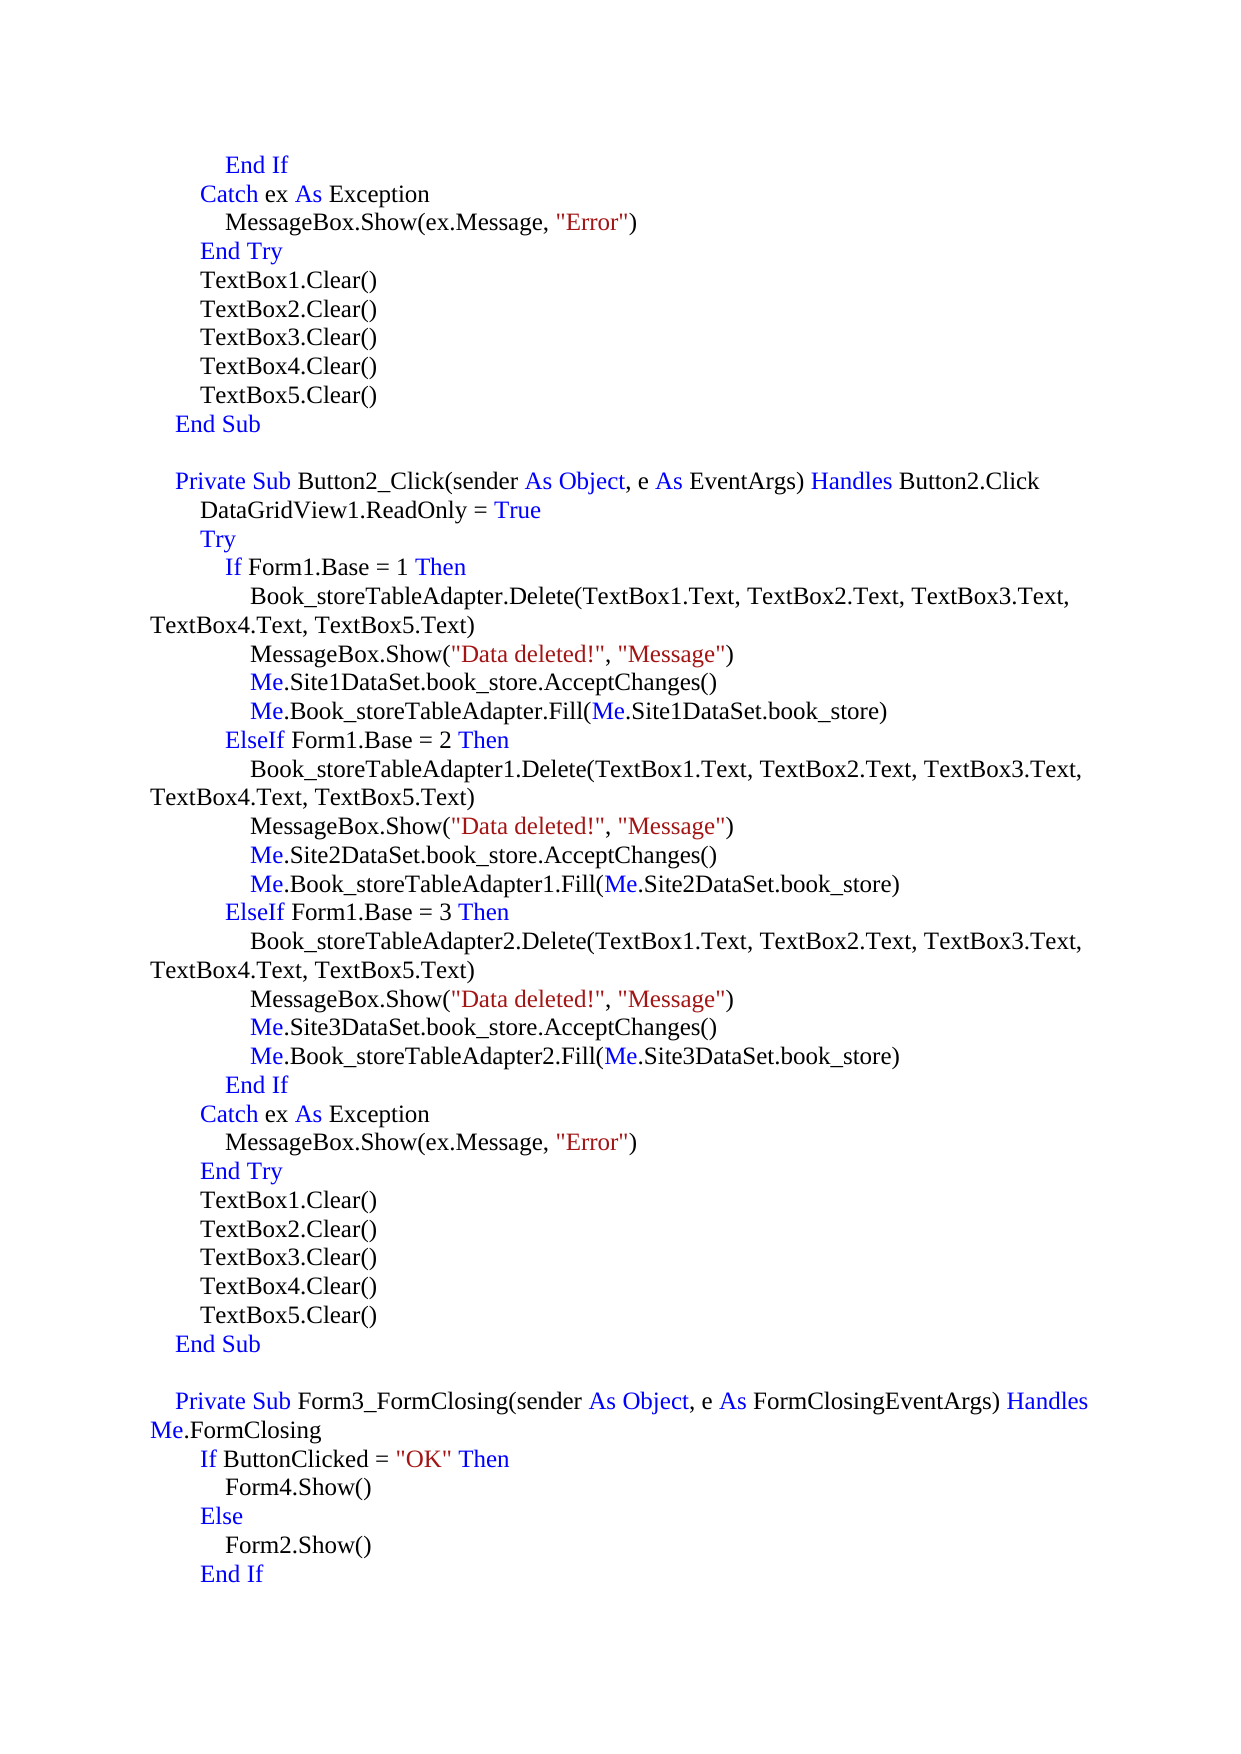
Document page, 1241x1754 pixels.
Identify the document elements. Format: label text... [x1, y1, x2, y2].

text Private Sub Button2_Click(sender As Object, e As EventArgs) Handles Button2.Click [150, 466, 1090, 495]
text Catch ex As Exception [150, 1099, 1090, 1127]
text Me.Site2DataSet.book_store.AcceptChanges() [150, 840, 1090, 869]
text Form4.Show() [150, 1472, 1090, 1501]
text Form2.Show() [150, 1530, 1090, 1559]
text End Sub [150, 409, 1090, 437]
text End If [150, 1070, 1090, 1099]
text Me.Book_storeTableAdapter2.Fill(Me.Site3DataSet.book_store) [150, 1041, 1090, 1070]
text TextBox1.Clear() [150, 265, 1090, 294]
text TextBox3.Clear() [150, 322, 1090, 351]
text MessageBox.Show(ex.Message, "Error") [150, 1127, 1090, 1156]
text TextBox4.Clear() [150, 351, 1090, 380]
text TextBox5.Clear() [150, 380, 1090, 409]
text Me.Site1DataSet.book_store.AcceptChanges() [150, 667, 1090, 696]
text Book_storeTableAdapter2.Delete(TextBox1.Text, TextBox2.Text, TextBox3.Text, TextBox4.Text, TextBox5.Text) [150, 926, 1090, 984]
text MessageBox.Show("Data deleted!", "Message") [150, 639, 1090, 667]
text If Form1.Base = 1 Then [150, 552, 1090, 581]
text MessageBox.Show(ex.Message, "Error") [150, 207, 1090, 236]
text TextBox4.Clear() [150, 1271, 1090, 1300]
text End If [150, 150, 1090, 179]
text If ButtonClicked = "OK" Then [150, 1444, 1090, 1472]
text Me.Book_storeTableAdapter1.Fill(Me.Site2DataSet.book_store) [150, 869, 1090, 897]
text Me.Book_storeTableAdapter.Fill(Me.Site1DataSet.book_store) [150, 696, 1090, 725]
text TextBox1.Clear() [150, 1185, 1090, 1214]
text ElseIf Form1.Base = 2 Then [150, 725, 1090, 754]
text TextBox5.Clear() [150, 1300, 1090, 1329]
text MessageBox.Show("Data deleted!", "Message") [150, 811, 1090, 840]
text End Try [150, 1156, 1090, 1185]
text DataGridView1.ReadOnly = True [150, 495, 1090, 524]
text TextBox2.Clear() [150, 294, 1090, 322]
text Try [150, 524, 1090, 552]
text End Try [150, 236, 1090, 265]
text Book_storeTableAdapter1.Delete(TextBox1.Text, TextBox2.Text, TextBox3.Text, TextBox4.Text, TextBox5.Text) [150, 754, 1090, 811]
text TextBox3.Clear() [150, 1242, 1090, 1271]
text Private Sub Form3_FormClosing(sender As Object, e As FormClosingEventArgs) Handles Me.FormClosing [150, 1386, 1090, 1444]
text Else [150, 1501, 1090, 1530]
text Catch ex As Exception [150, 179, 1090, 207]
text MessageBox.Show("Data deleted!", "Message") [150, 984, 1090, 1012]
text End Sub [150, 1329, 1090, 1357]
text Me.Site3DataSet.book_store.AcceptChanges() [150, 1012, 1090, 1041]
text Book_storeTableAdapter.Delete(TextBox1.Text, TextBox2.Text, TextBox3.Text, TextBox4.Text, TextBox5.Text) [150, 581, 1090, 639]
text End If [150, 1559, 1090, 1587]
text ElseIf Form1.Base = 3 Then [150, 897, 1090, 926]
text TextBox2.Clear() [150, 1214, 1090, 1242]
